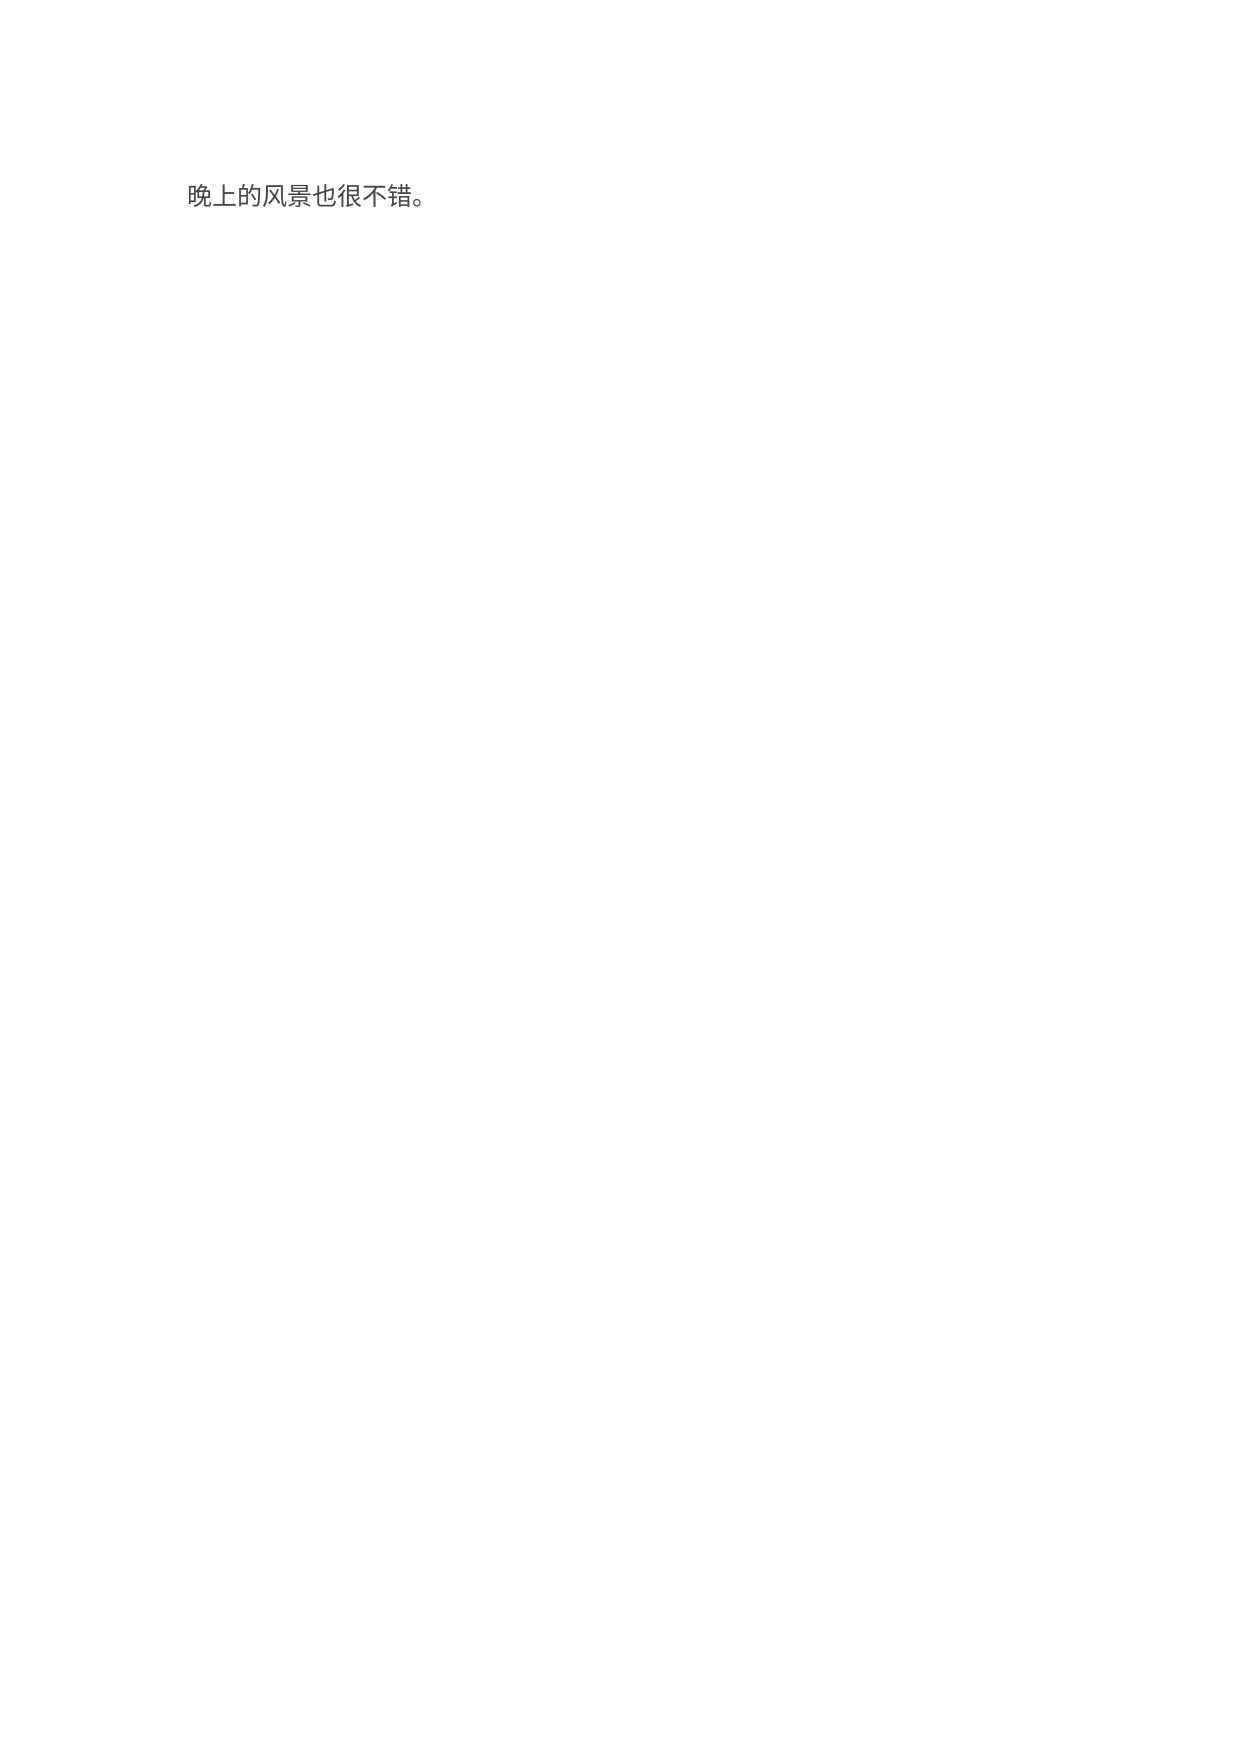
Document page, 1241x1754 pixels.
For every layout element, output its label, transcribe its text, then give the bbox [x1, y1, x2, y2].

text 晚上的风景也很不错。 [187, 162, 1053, 227]
